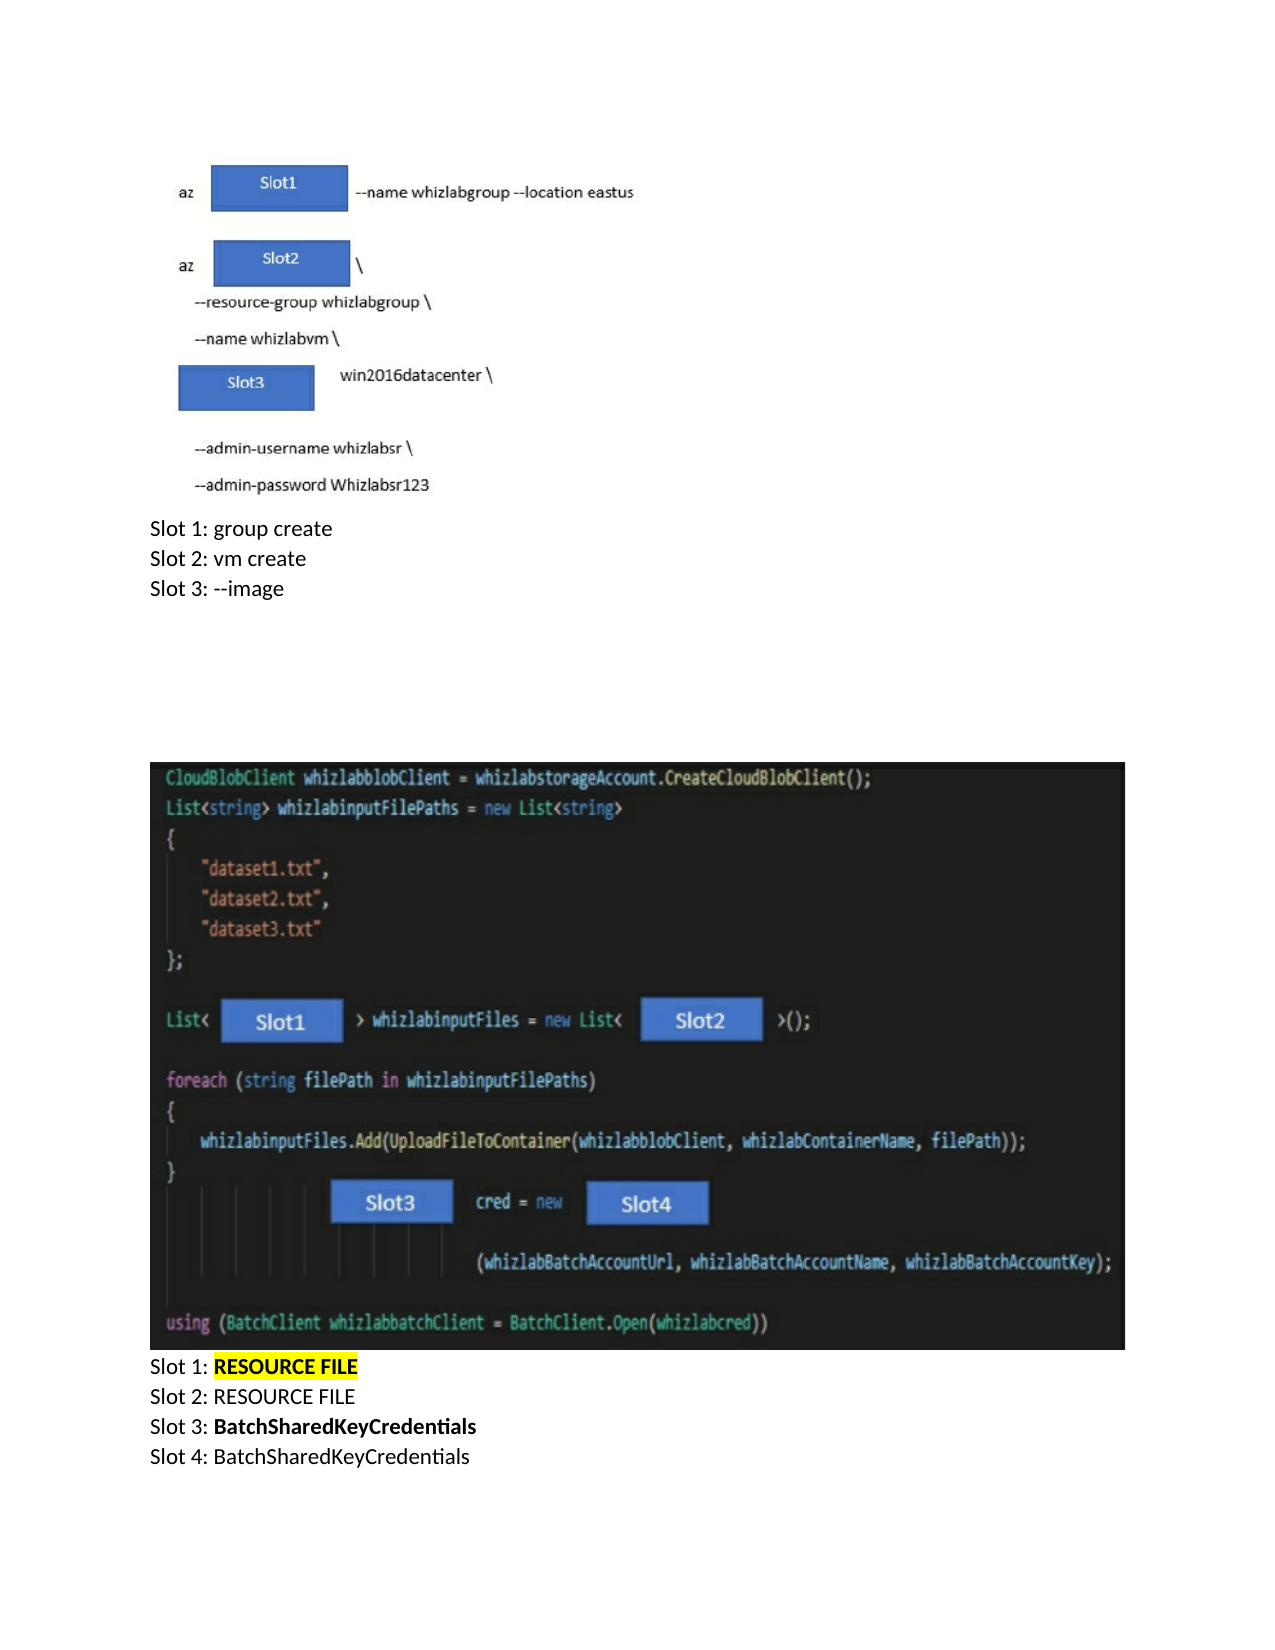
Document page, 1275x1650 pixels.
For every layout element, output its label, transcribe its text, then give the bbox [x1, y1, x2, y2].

picture [150, 150, 652, 496]
text Slot 1: group create Slot 2: vm create Slot 3: --image [150, 514, 1125, 602]
text Slot 1: RESOURCE FILE Slot 2: RESOURCE FILE Slot 3: BatchSharedKeyCredentials Slot 4: BatchSharedKeyCredentials [150, 1350, 1125, 1470]
picture [150, 762, 1125, 1350]
